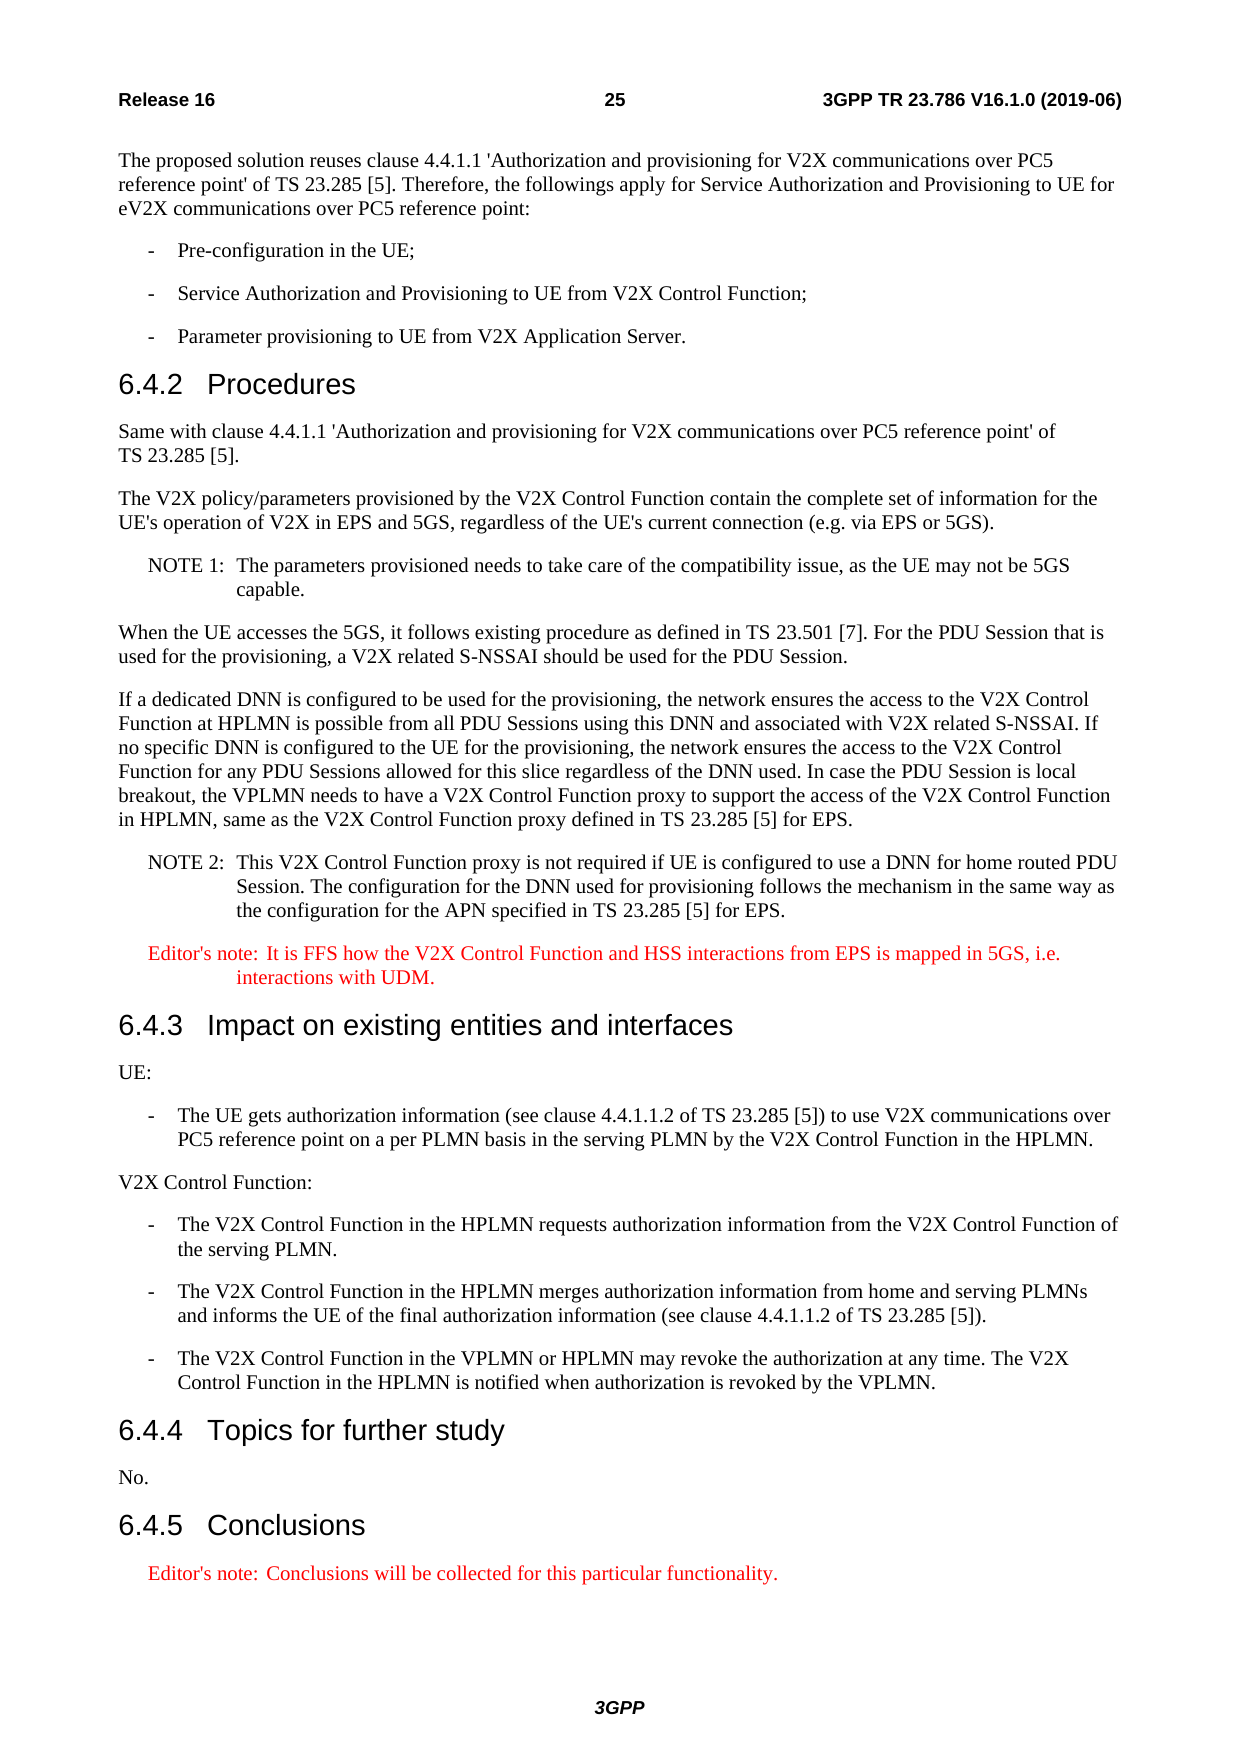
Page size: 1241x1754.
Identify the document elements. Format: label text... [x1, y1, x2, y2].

text Editor's note: It is FFS how the V2X Control Function and HSS interactions from EPS is mapped in 5GS, i.e. interactions with UDM. [148, 941, 1122, 989]
text No. [118, 1465, 1122, 1489]
text - The UE gets authorization information (see clause 4.4.1.1.2 of TS 23.285 [5]) to use V2X communications over PC5 reference point on a per PLMN basis in the serving PLMN by the V2X Control Function in the HPLMN. [148, 1103, 1122, 1151]
text - Pre-configuration in the UE; [148, 238, 1122, 262]
subtitle 6.4.4 Topics for further study [118, 1413, 1122, 1447]
text - Parameter provisioning to UE from V2X Application Server. [148, 324, 1122, 348]
subtitle 6.4.5 Conclusions [118, 1508, 1122, 1542]
text V2X Control Function: [118, 1169, 1122, 1194]
text NOTE 2: This V2X Control Function proxy is not required if UE is configured to use a DNN for home routed PDU Session. The configuration for the DNN used for provisioning follows the mechanism in the same way as the configuration for the APN specified in TS 23.285 [5] for EPS. [148, 850, 1122, 922]
text Same with clause 4.4.1.1 'Authorization and provisioning for V2X communications over PC5 reference point' of TS 23.285 [5]. [118, 419, 1122, 467]
text - Service Authorization and Provisioning to UE from V2X Control Function; [148, 281, 1122, 305]
text When the UE accesses the 5GS, it follows existing procedure as defined in TS 23.501 [7]. For the PDU Session that is used for the provisioning, a V2X related S-NSSAI should be used for the PDU Session. [118, 620, 1122, 668]
text The V2X policy/parameters provisioned by the V2X Control Function contain the complete set of information for the UE's operation of V2X in EPS and 5GS, regardless of the UE's current connection (e.g. via EPS or 5GS). [118, 486, 1122, 534]
subtitle 6.4.3 Impact on existing entities and interfaces [118, 1008, 1122, 1041]
text NOTE 1: The parameters provisioned needs to take care of the compatibility issue, as the UE may not be 5GS capable. [148, 553, 1122, 601]
text The proposed solution reuses clause 4.4.1.1 'Authorization and provisioning for V2X communications over PC5 reference point' of TS 23.285 [5]. Therefore, the followings apply for Service Authorization and Provisioning to UE for eV2X communications over PC5 reference point: [118, 147, 1122, 220]
text Editor's note: Conclusions will be collected for this particular functionality. [148, 1560, 1122, 1584]
text UE: [118, 1060, 1122, 1084]
text - The V2X Control Function in the HPLMN requests authorization information from the V2X Control Function of the serving PLMN. [148, 1212, 1122, 1261]
text - The V2X Control Function in the HPLMN merges authorization information from home and serving PLMNs and informs the UE of the final authorization information (see clause 4.4.1.1.2 of TS 23.285 [5]). [148, 1279, 1122, 1327]
subtitle 6.4.2 Procedures [118, 367, 1122, 400]
text If a dedicated DNN is configured to be used for the provisioning, the network ensures the access to the V2X Control Function at HPLMN is possible from all PDU Sessions using this DNN and associated with V2X related S-NSSAI. If no specific DNN is configured to the UE for the provisioning, the network ensures the access to the V2X Control Function for any PDU Sessions allowed for this slice regardless of the DNN used. In case the PDU Session is local breakout, the VPLMN needs to have a V2X Control Function proxy to support the access of the V2X Control Function in HPLMN, same as the V2X Control Function proxy defined in TS 23.285 [5] for EPS. [118, 687, 1122, 831]
text - The V2X Control Function in the VPLMN or HPLMN may revoke the authorization at any time. The V2X Control Function in the HPLMN is notified when authorization is revoked by the VPLMN. [148, 1346, 1122, 1394]
